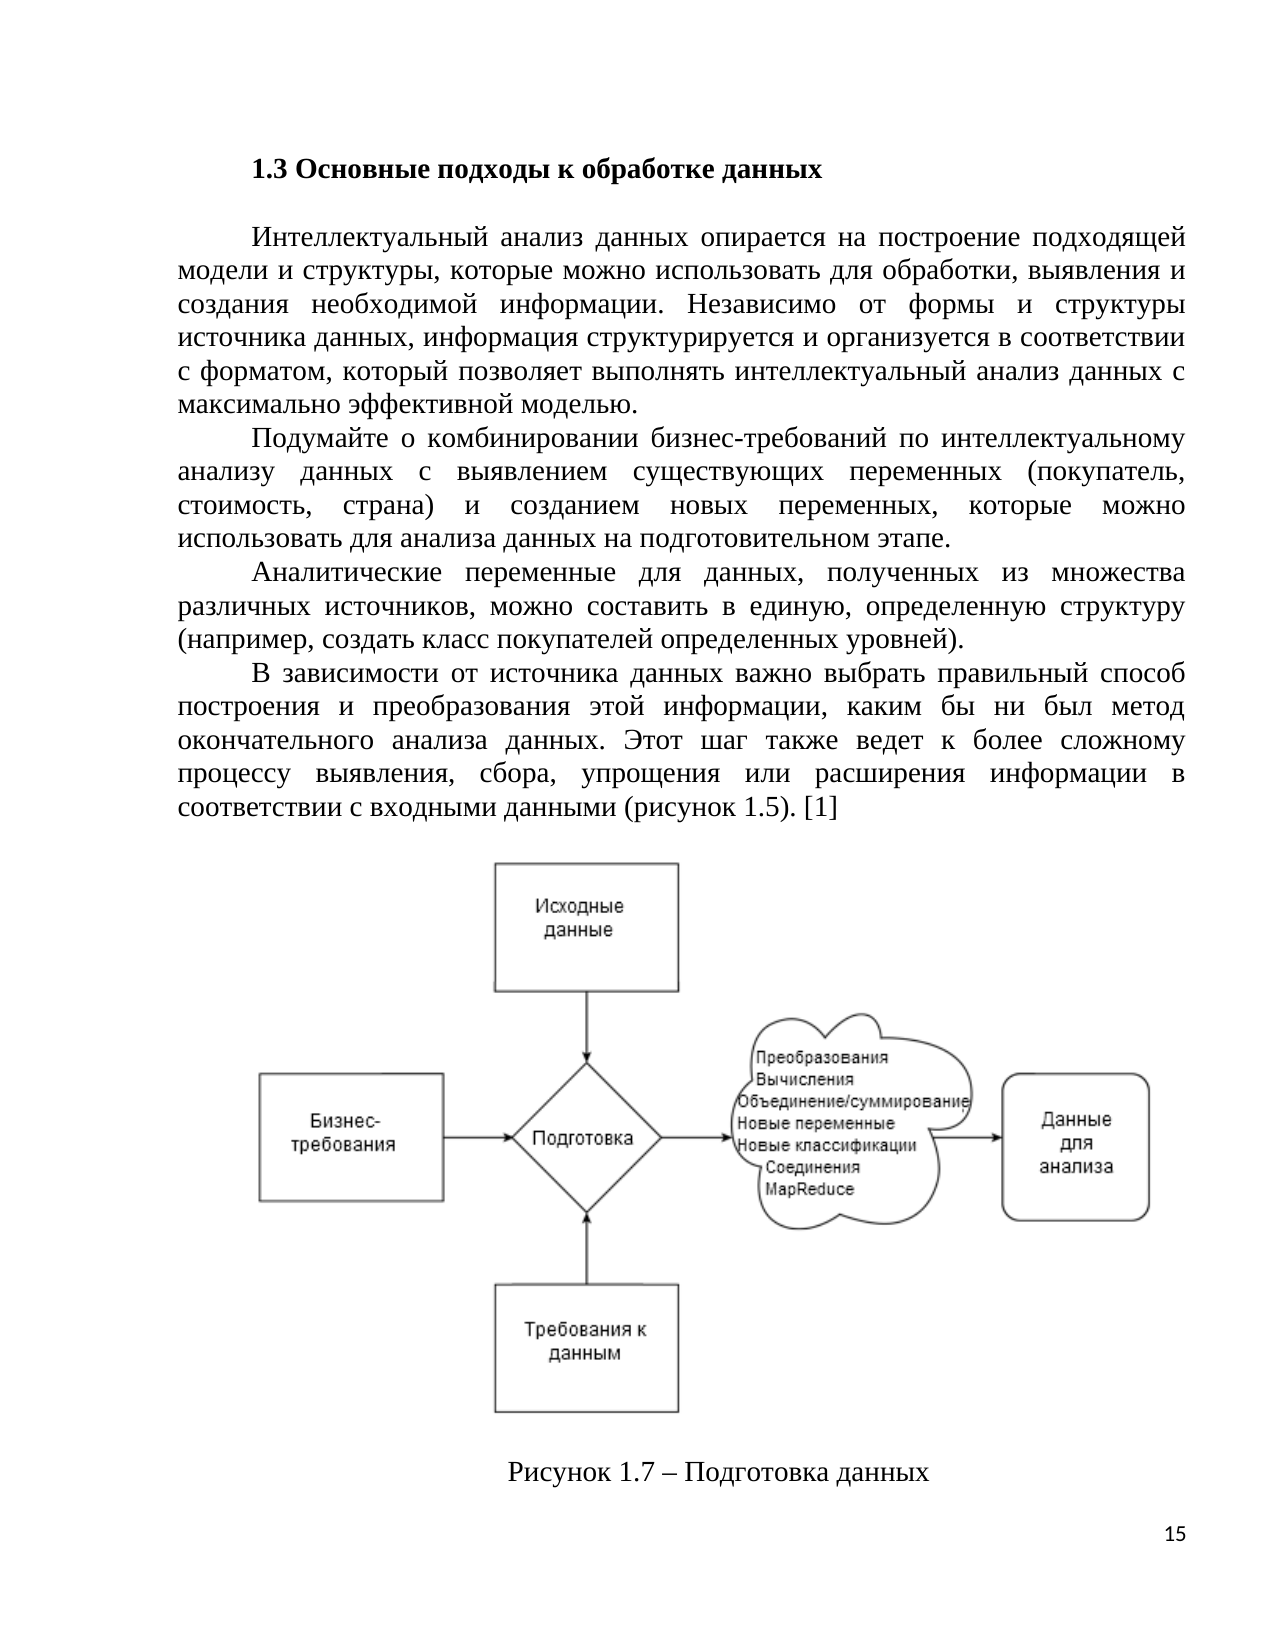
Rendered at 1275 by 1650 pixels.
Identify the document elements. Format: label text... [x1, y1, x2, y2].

text Интеллектуальный анализ данных опирается на построение подходящей модели и структуры, которые можно использовать для обработки, выявления и создания необходимой информации. Независимо от формы и структуры источника данных, информация структурируется и организуется в соответствии с форматом, который позволяет выполнять интеллектуальный анализ данных с максимально эффективной моделью. [177, 219, 1186, 420]
picture [251, 856, 1158, 1421]
text В зависимости от источника данных важно выбрать правильный способ построения и преобразования этой информации, каким бы ни был метод окончательного анализа данных. Этот шаг также ведет к более сложному процессу выявления, сбора, упрощения или расширения информации в соответствии с входными данными (рисунок 1.5). [1] [177, 655, 1186, 822]
list Основные подходы к обработке данных [251, 152, 1186, 185]
text Аналитические переменные для данных, полученных из множества различных источников, можно составить в единую, определенную структуру (например, создать класс покупателей определенных уровней). [177, 554, 1186, 655]
text Подумайте о комбинировании бизнес-требований по интеллектуальному анализу данных с выявлением существующих переменных (покупатель, стоимость, страна) и созданием новых переменных, которые можно использовать для анализа данных на подготовительном этапе. [177, 420, 1186, 554]
text Рисунок 1.7 – Подготовка данных [177, 1454, 1186, 1487]
